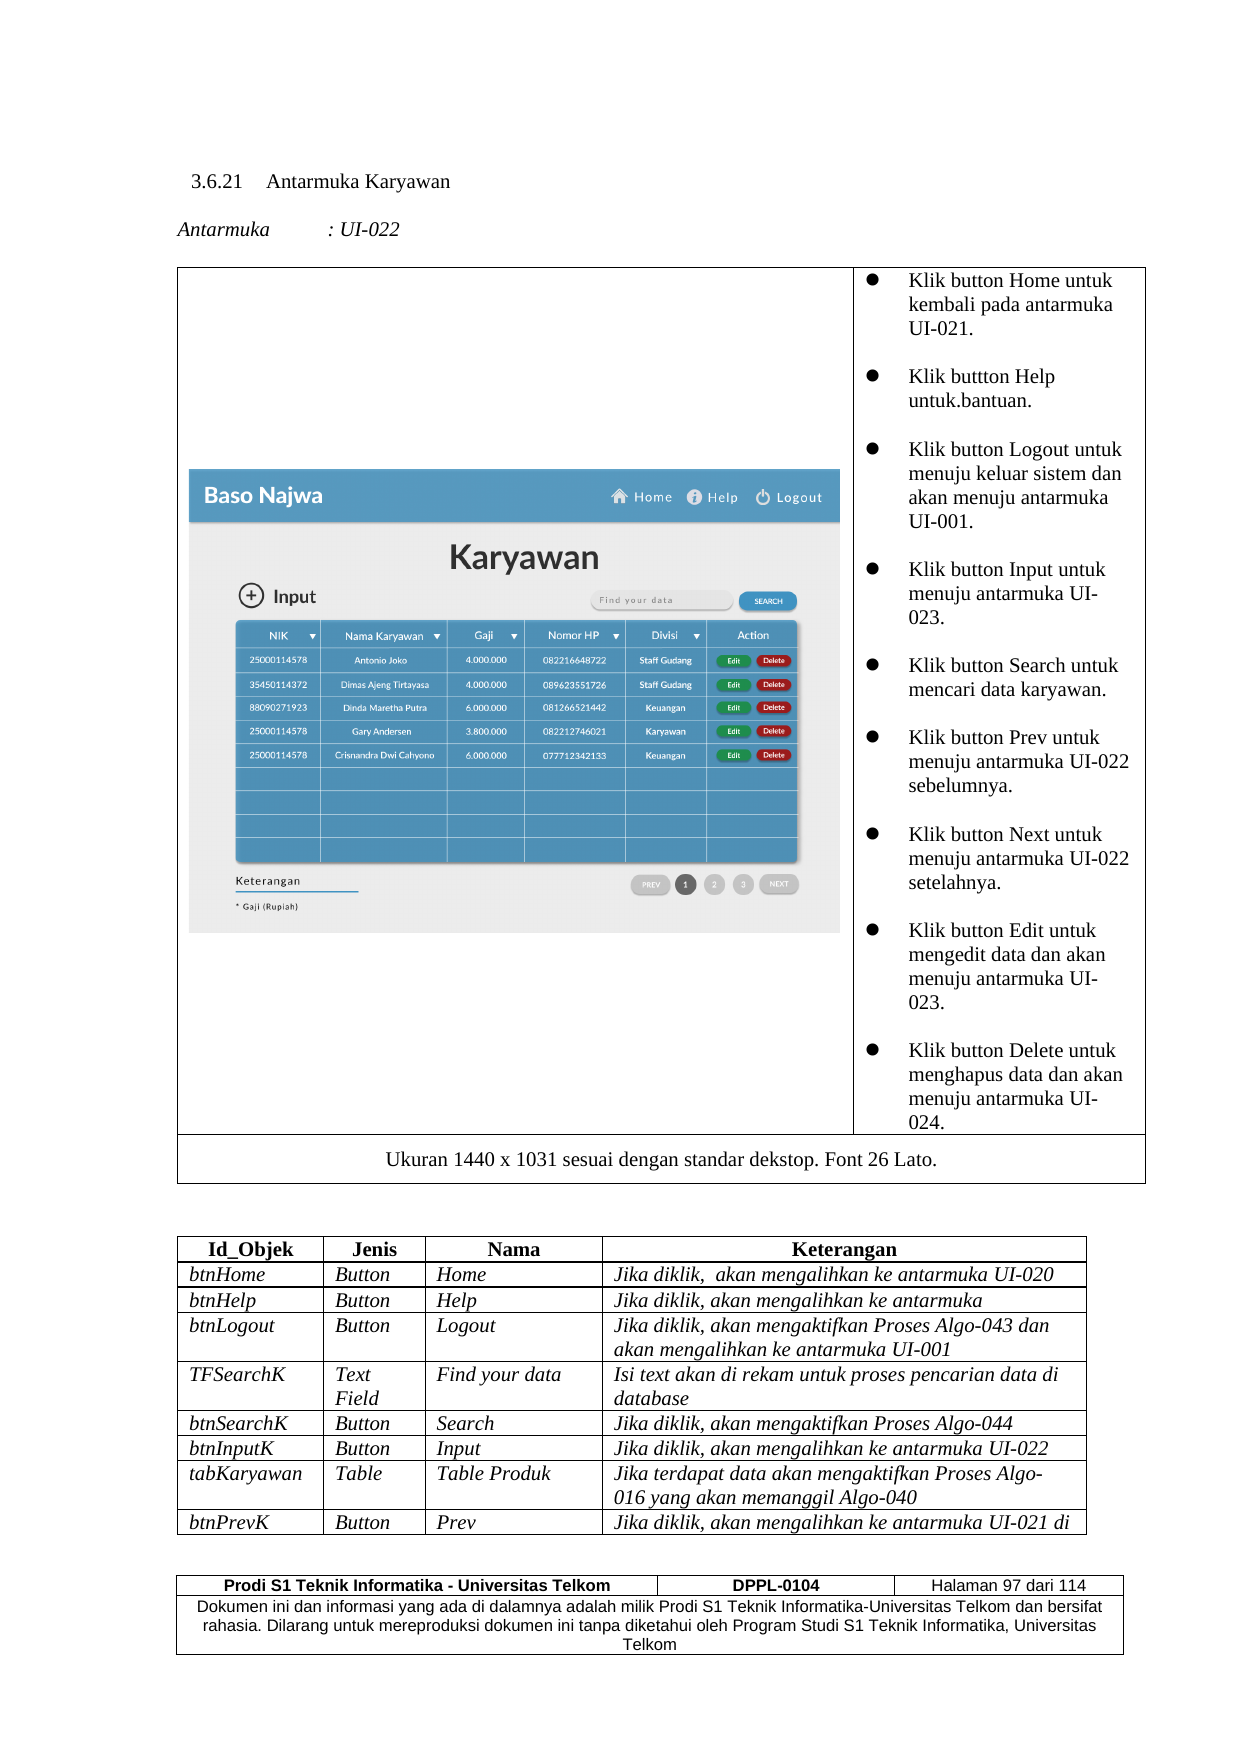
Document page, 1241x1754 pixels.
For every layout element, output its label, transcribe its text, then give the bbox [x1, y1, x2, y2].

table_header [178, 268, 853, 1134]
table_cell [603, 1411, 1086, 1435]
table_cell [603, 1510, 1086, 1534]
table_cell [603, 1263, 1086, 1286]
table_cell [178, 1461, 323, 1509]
text Antarmuka : UI-022 [177, 217, 1122, 241]
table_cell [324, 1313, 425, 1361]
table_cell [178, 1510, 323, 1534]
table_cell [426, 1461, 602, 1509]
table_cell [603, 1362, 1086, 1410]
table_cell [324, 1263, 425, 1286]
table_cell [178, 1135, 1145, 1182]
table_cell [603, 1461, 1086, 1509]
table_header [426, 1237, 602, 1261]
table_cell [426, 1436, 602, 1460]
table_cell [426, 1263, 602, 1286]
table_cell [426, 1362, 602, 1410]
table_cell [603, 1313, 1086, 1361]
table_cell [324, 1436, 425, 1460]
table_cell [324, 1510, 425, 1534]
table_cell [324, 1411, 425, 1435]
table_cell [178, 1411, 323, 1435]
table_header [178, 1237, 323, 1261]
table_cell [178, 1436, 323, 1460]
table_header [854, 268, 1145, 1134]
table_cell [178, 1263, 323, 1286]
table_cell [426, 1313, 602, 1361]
list Antarmuka Karyawan [191, 168, 1122, 193]
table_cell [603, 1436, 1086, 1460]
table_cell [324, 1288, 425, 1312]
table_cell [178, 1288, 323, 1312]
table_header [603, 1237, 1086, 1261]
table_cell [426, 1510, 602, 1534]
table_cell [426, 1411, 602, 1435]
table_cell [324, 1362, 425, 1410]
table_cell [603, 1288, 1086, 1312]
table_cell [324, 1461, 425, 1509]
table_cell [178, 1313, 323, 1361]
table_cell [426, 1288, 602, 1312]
picture [188, 469, 840, 933]
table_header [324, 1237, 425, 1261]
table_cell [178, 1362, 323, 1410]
